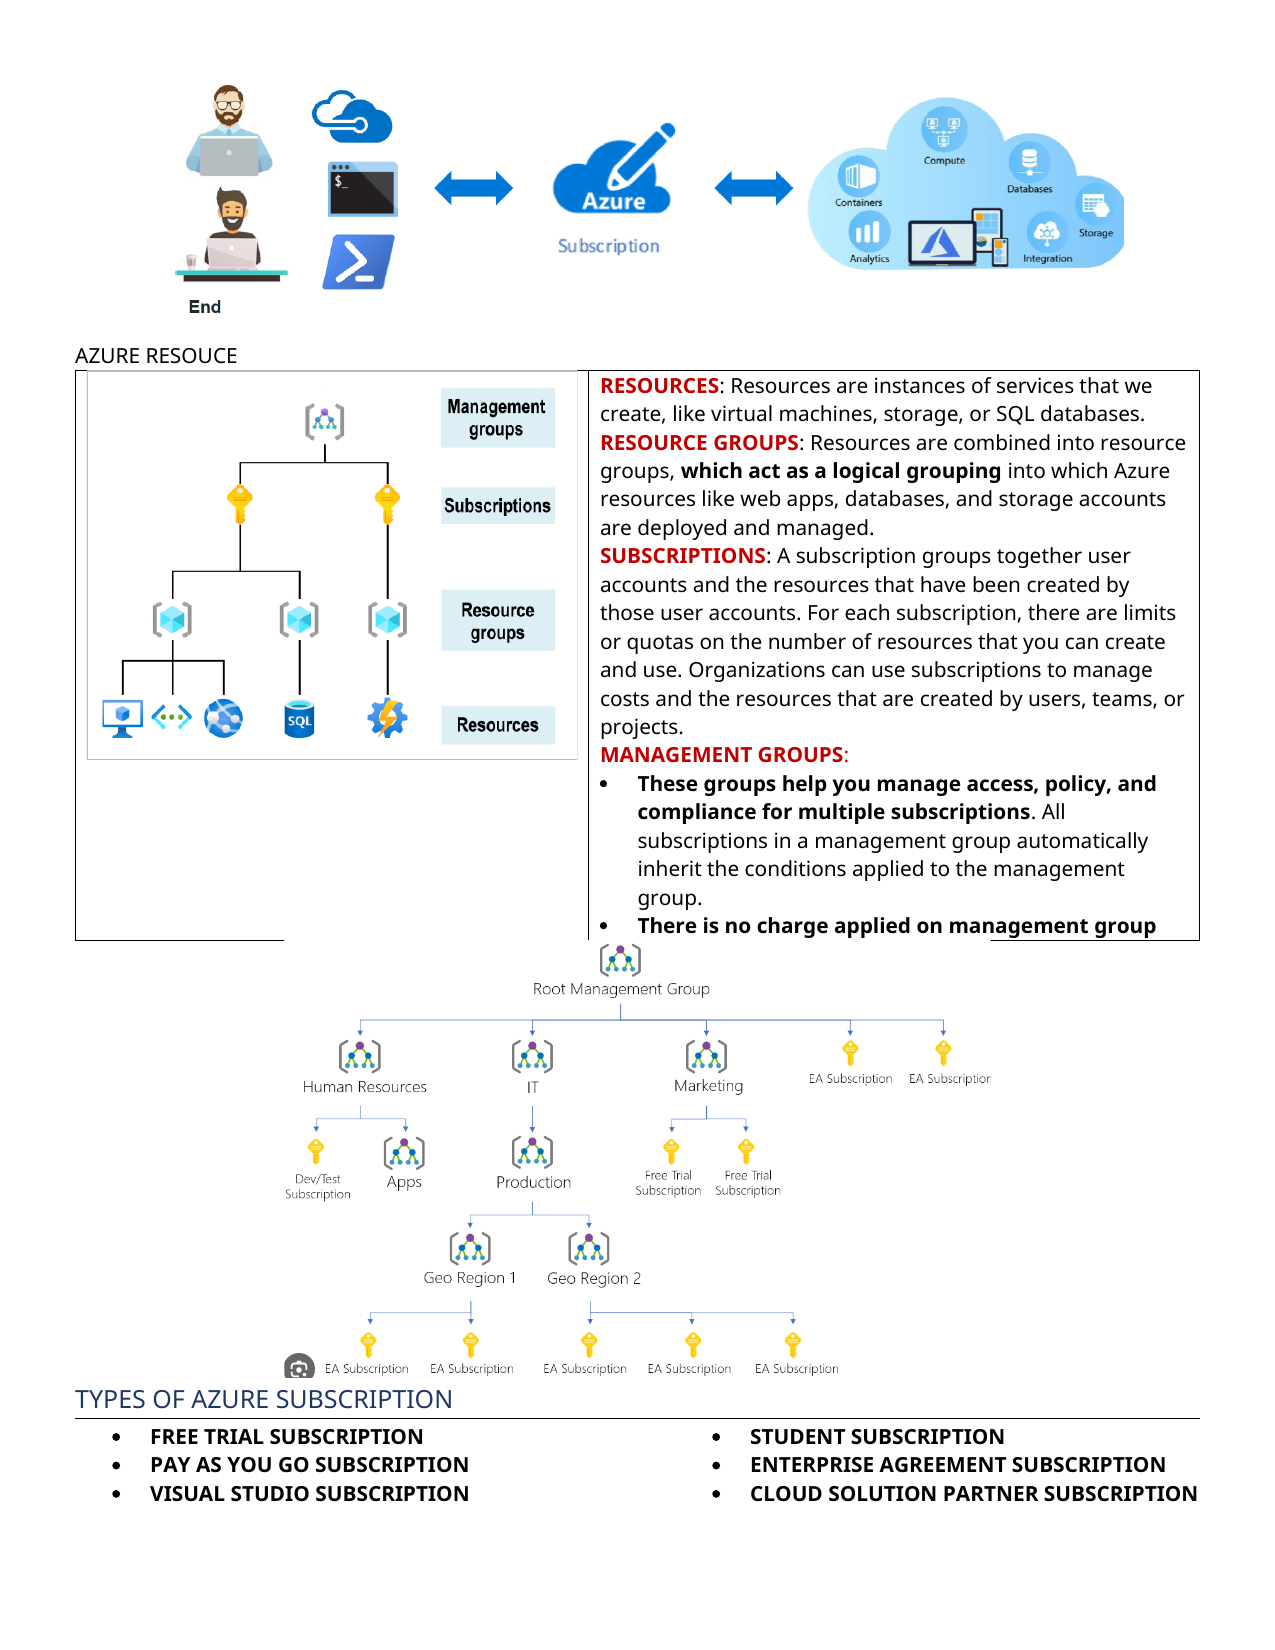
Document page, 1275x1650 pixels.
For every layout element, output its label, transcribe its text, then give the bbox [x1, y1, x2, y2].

picture [284, 940, 991, 1378]
picture [150, 75, 1125, 342]
table_header RESOURCES: Resources are instances of services that we create, like virtual machines, storage, or SQL databases. RESOURCE GROUPS: Resources are combined into resource groups, which act as a logical grouping into which Azure resources like web apps, databases, and storage accounts are deployed and managed. SUBSCRIPTIONS: A subscription groups together user accounts and the resources that have been created by those user accounts. For each subscription, there are limits or quotas on the number of resources that you can create and use. Organizations can use subscriptions to manage costs and the resources that are created by users, teams, or projects. MANAGEMENT GROUPS: These groups help you manage access, policy, and compliance for multiple subscriptions. All subscriptions in a management group automatically inherit the conditions applied to the management group. There is no charge applied on management group [589, 371, 1199, 939]
list ENTERPRISE AGREEMENT SUBSCRIPTION [712, 1451, 1200, 1479]
list FREE TRIAL SUBSCRIPTION [112, 1422, 600, 1451]
list STUDENT SUBSCRIPTION [712, 1422, 1200, 1451]
picture [86, 370, 578, 760]
table_header [76, 371, 588, 939]
list PAY AS YOU GO SUBSCRIPTION [112, 1451, 600, 1479]
list VISUAL STUDIO SUBSCRIPTION [112, 1479, 600, 1507]
subtitle TYPES OF AZURE SUBSCRIPTION [75, 1382, 1200, 1418]
list CLOUD SOLUTION PARTNER SUBSCRIPTION [712, 1479, 1200, 1507]
text AZURE RESOUCE [75, 341, 1200, 370]
